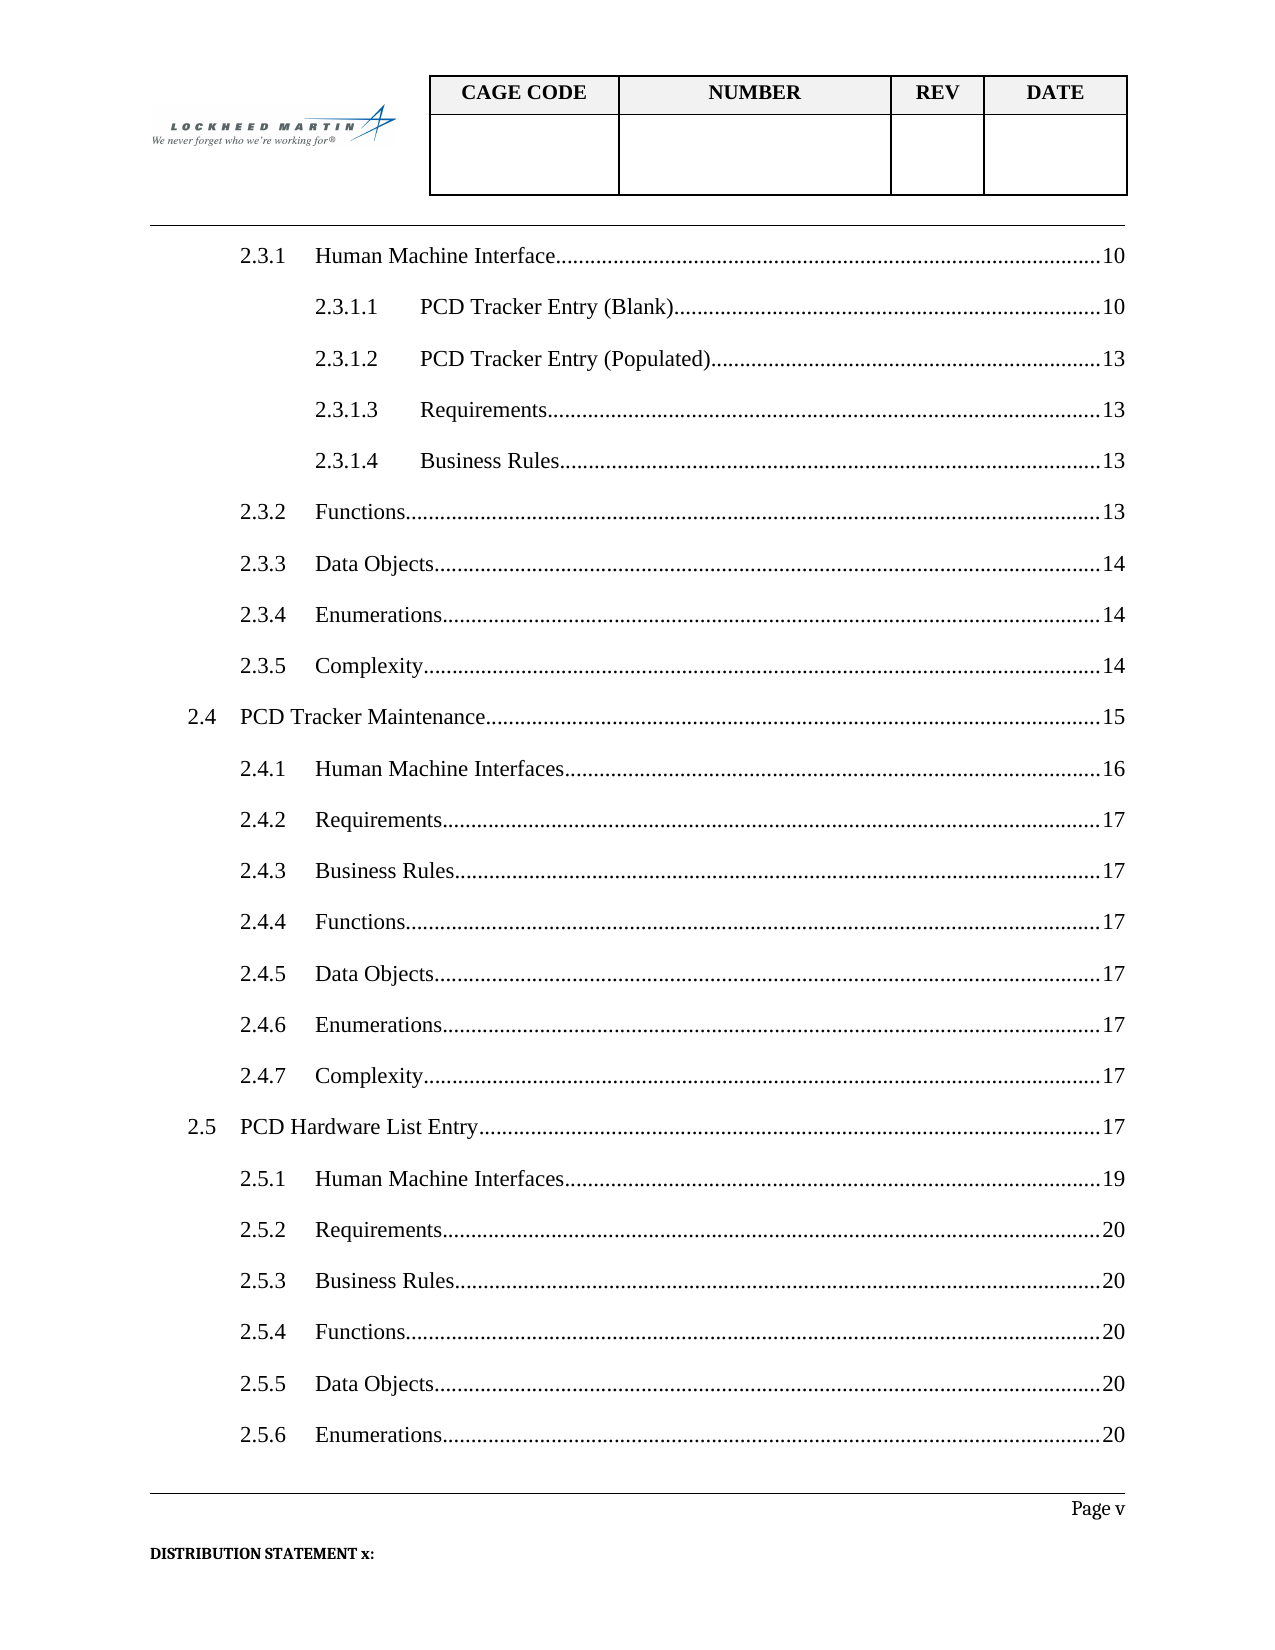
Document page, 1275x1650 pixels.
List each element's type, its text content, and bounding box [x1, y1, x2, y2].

text 2.4 PCD Tracker Maintenance 15 [187, 703, 1125, 730]
text 2.5.1 Human Machine Interfaces 19 [240, 1164, 1125, 1191]
text 2.5.4 Functions 20 [240, 1318, 1125, 1345]
picture [152, 104, 397, 146]
text 2.3.2 Functions 13 [240, 498, 1125, 525]
text 2.3.1.1 PCD Tracker Entry (Blank) 10 [315, 293, 1125, 320]
text 2.3.5 Complexity 14 [240, 652, 1125, 678]
text 2.3.1 Human Machine Interface 10 [240, 242, 1125, 268]
text 2.3.1.3 Requirements 13 [315, 396, 1125, 422]
text 2.3.1.2 PCD Tracker Entry (Populated) 13 [315, 344, 1125, 371]
text 2.4.5 Data Objects 17 [240, 959, 1125, 986]
text 2.3.3 Data Objects 14 [240, 549, 1125, 576]
text 2.5.3 Business Rules 20 [240, 1267, 1125, 1293]
text 2.5.6 Enumerations 20 [240, 1421, 1125, 1447]
text 2.5 PCD Hardware List Entry 17 [187, 1113, 1125, 1140]
text 2.4.3 Business Rules 17 [240, 857, 1125, 883]
text 2.3.1.4 Business Rules 13 [315, 447, 1125, 473]
text 2.3.4 Enumerations 14 [240, 601, 1125, 627]
text 2.4.6 Enumerations 17 [240, 1011, 1125, 1037]
text 2.5.2 Requirements 20 [240, 1216, 1125, 1242]
text 2.4.2 Requirements 17 [240, 806, 1125, 832]
text 2.4.7 Complexity 17 [240, 1062, 1125, 1088]
text 2.4.1 Human Machine Interfaces 16 [240, 754, 1125, 781]
text 2.5.5 Data Objects 20 [240, 1369, 1125, 1396]
text 2.4.4 Functions 17 [240, 908, 1125, 935]
